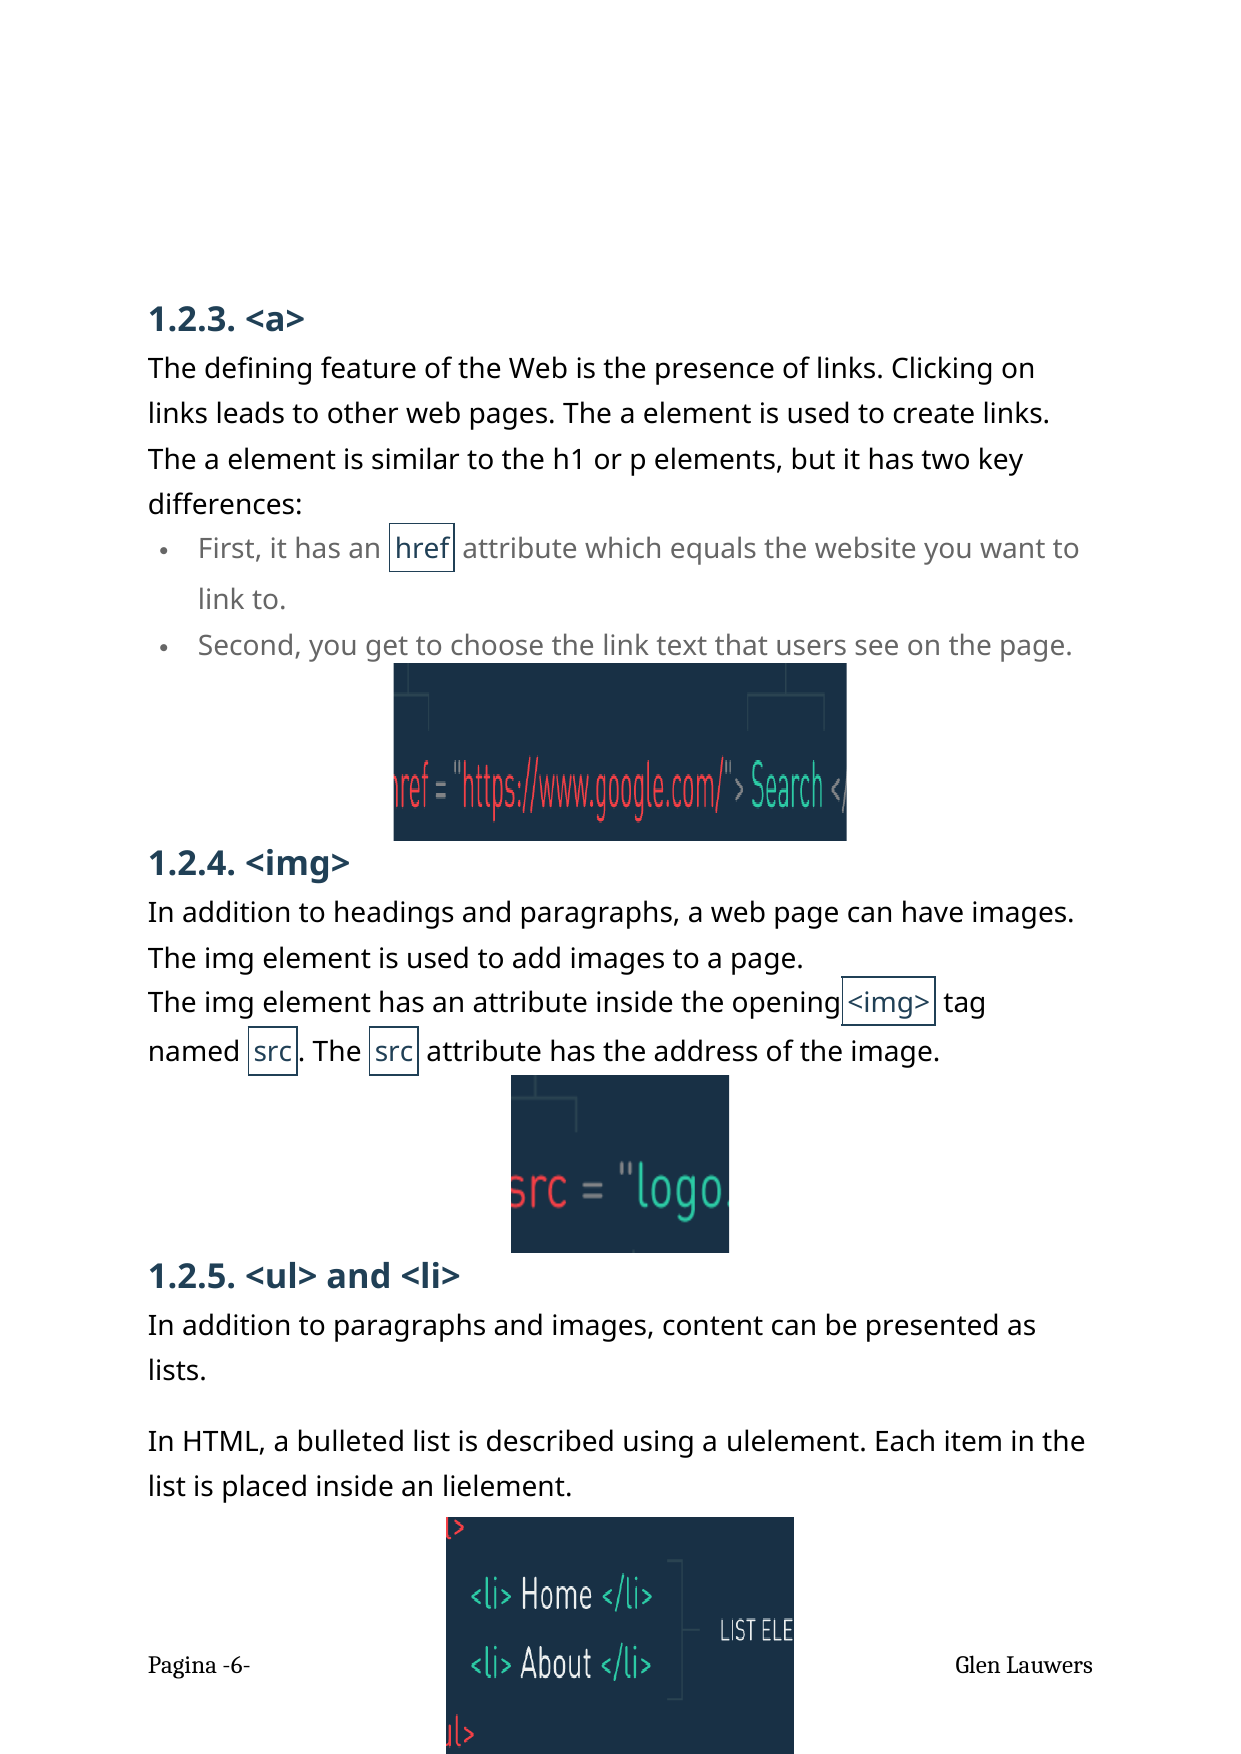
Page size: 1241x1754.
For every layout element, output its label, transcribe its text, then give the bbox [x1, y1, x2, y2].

text In addition to paragraphs and images, content can be presented as lists. [148, 1298, 1092, 1389]
text In addition to headings and paragraphs, a web page can have images. The img element is used to add images to a page. [148, 886, 1092, 976]
text The a element is similar to the h1 or p elements, but it has two key differences: [148, 432, 1092, 523]
text The defining feature of the Web is the presence of links. Clicking on links leads to other web pages. The a element is used to create links. [148, 341, 1092, 432]
subtitle 1.2.4. <img> [148, 836, 1092, 886]
subtitle 1.2.5. <ul> and <li> [148, 1248, 1092, 1298]
text The img element has an attribute inside the opening<img> tag named src. The src attribute has the address of the image. [148, 976, 1092, 1076]
picture [446, 1517, 794, 1754]
subtitle 1.2.3. <a> [148, 291, 1092, 341]
picture [511, 1075, 730, 1253]
list Second, you get to choose the link text that users see on the page. [160, 618, 1092, 663]
list First, it has an href attribute which equals the website you want to link to. [160, 523, 1092, 618]
picture [393, 663, 847, 841]
text In HTML, a bulleted list is described using a ulelement. Each item in the list is placed inside an lielement. [148, 1414, 1092, 1504]
